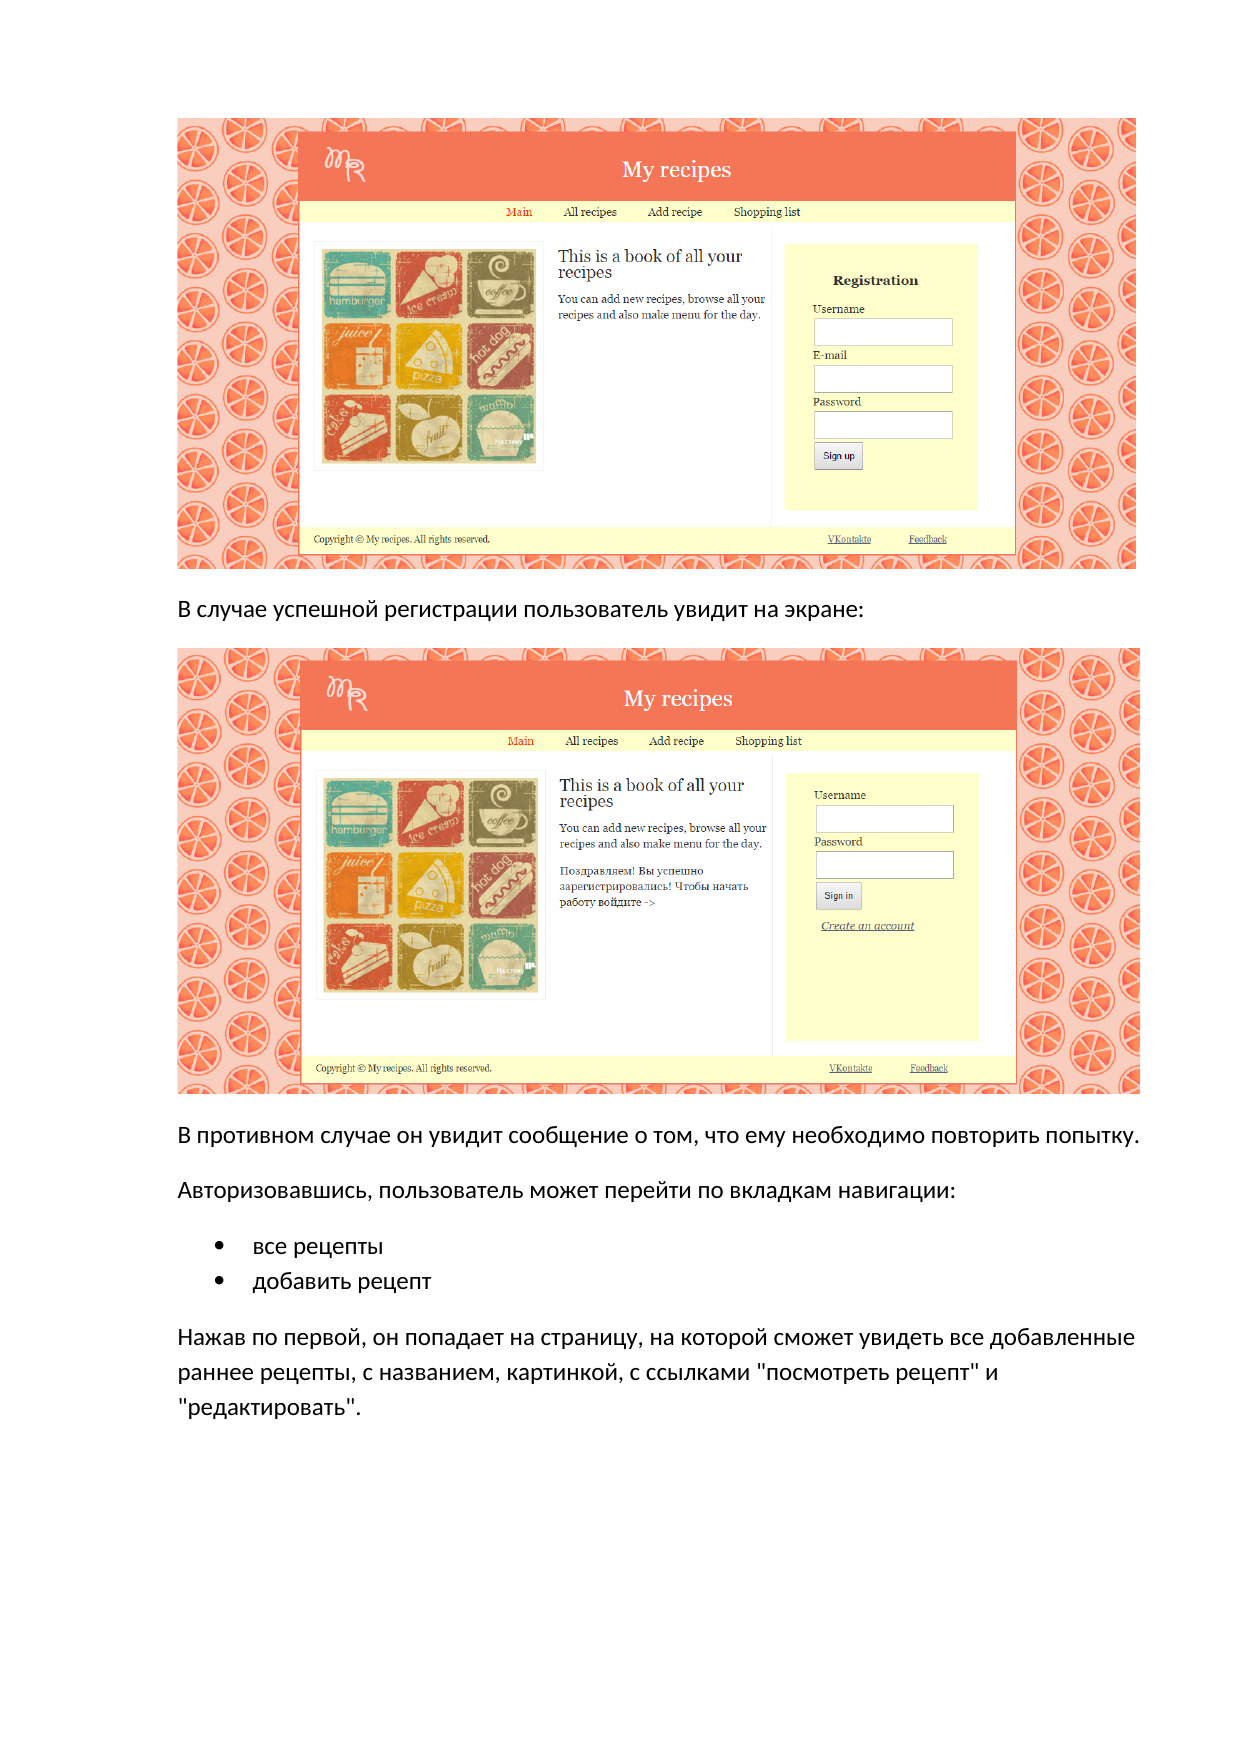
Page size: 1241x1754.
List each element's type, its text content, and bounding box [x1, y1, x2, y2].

text Авторизовавшись, пользователь может перейти по вкладкам навигации: [177, 1174, 1152, 1205]
list добавить рецепт [215, 1265, 1152, 1296]
picture [177, 118, 1136, 569]
list все рецепты [215, 1230, 1152, 1261]
picture [177, 648, 1141, 1094]
text Нажав по первой, он попадает на страницу, на которой сможет увидеть все добавленные раннее рецепты, с названием, картинкой, с ссылками "посмотреть рецепт" и "редактировать". [177, 1321, 1152, 1422]
text В противном случае он увидит сообщение о том, что ему необходимо повторить попытку. [177, 1119, 1152, 1149]
text В случае успешной регистрации пользователь увидит на экране: [177, 593, 1152, 624]
